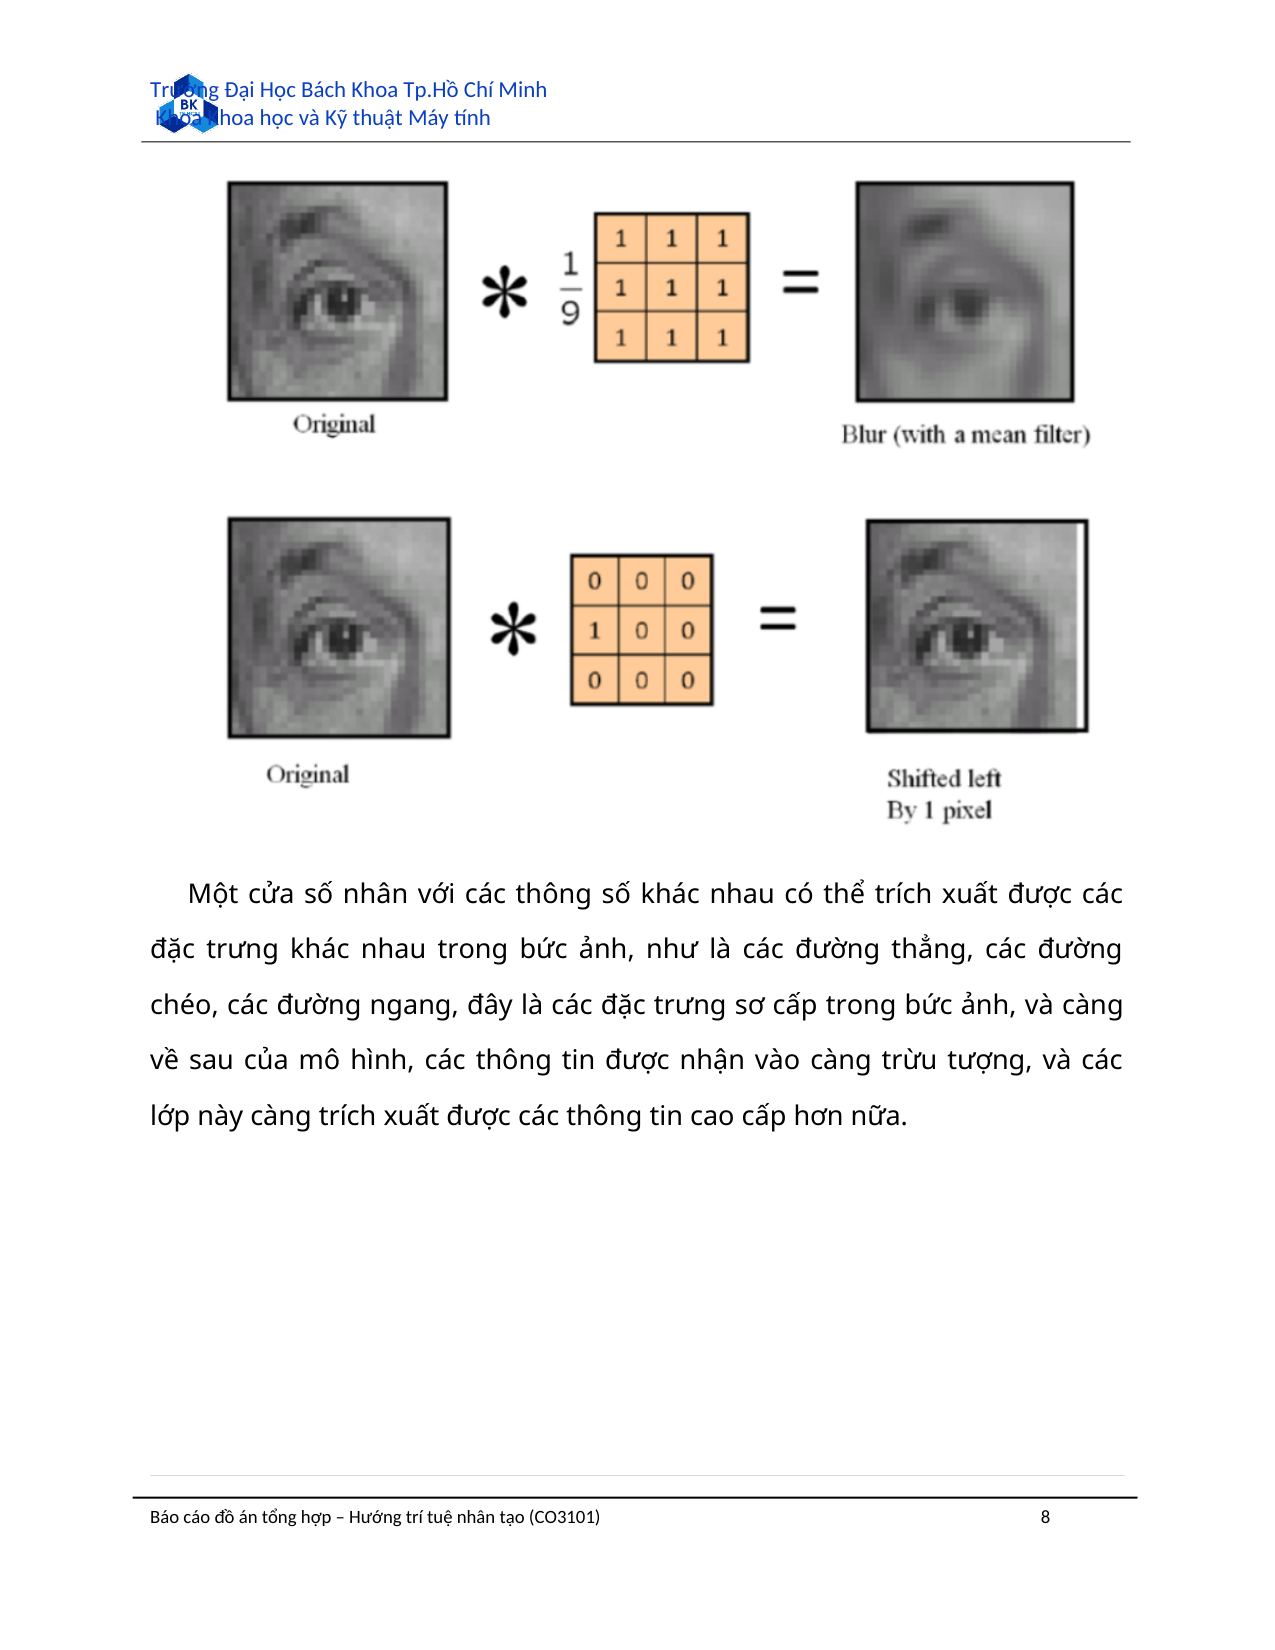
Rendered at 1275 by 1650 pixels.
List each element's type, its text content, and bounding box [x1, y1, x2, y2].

text Một cửa số nhân với các thông số khác nhau có thể trích xuất được các đặc trưng khác nhau trong bức ảnh, như là các đường thẳng, các đường chéo, các đường ngang, đây là các đặc trưng sơ cấp trong bức ảnh, và càng về sau của mô hình, các thông tin được nhận vào càng trừu tượng, và các lớp này càng trích xuất được các thông tin cao cấp hơn nữa. [150, 875, 1125, 1133]
picture [214, 112, 218, 123]
picture [158, 72, 218, 134]
picture [200, 159, 1112, 844]
